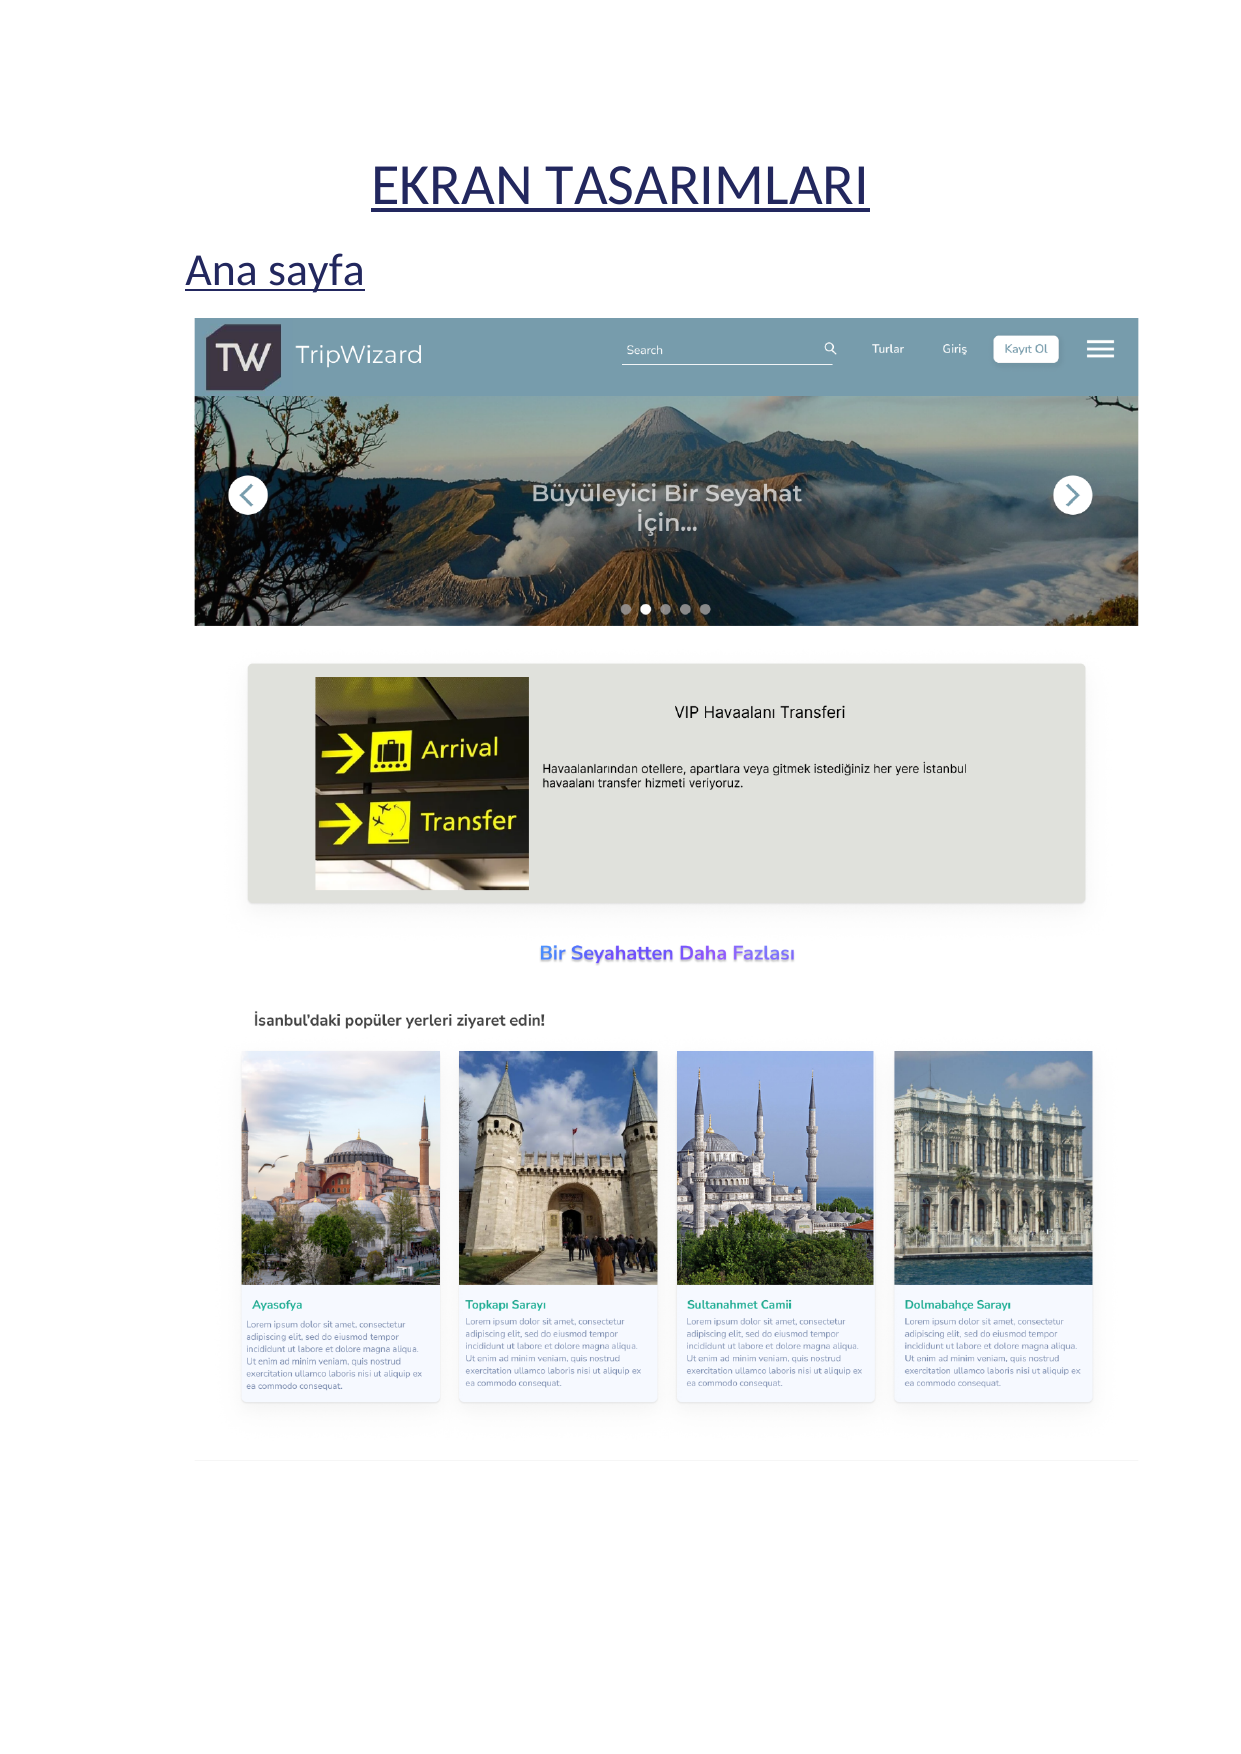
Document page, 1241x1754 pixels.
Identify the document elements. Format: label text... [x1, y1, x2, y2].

picture [194, 318, 1139, 1519]
text Ana sayfa [185, 241, 1093, 297]
text EKRAN TASARIMLARI [148, 148, 1093, 219]
